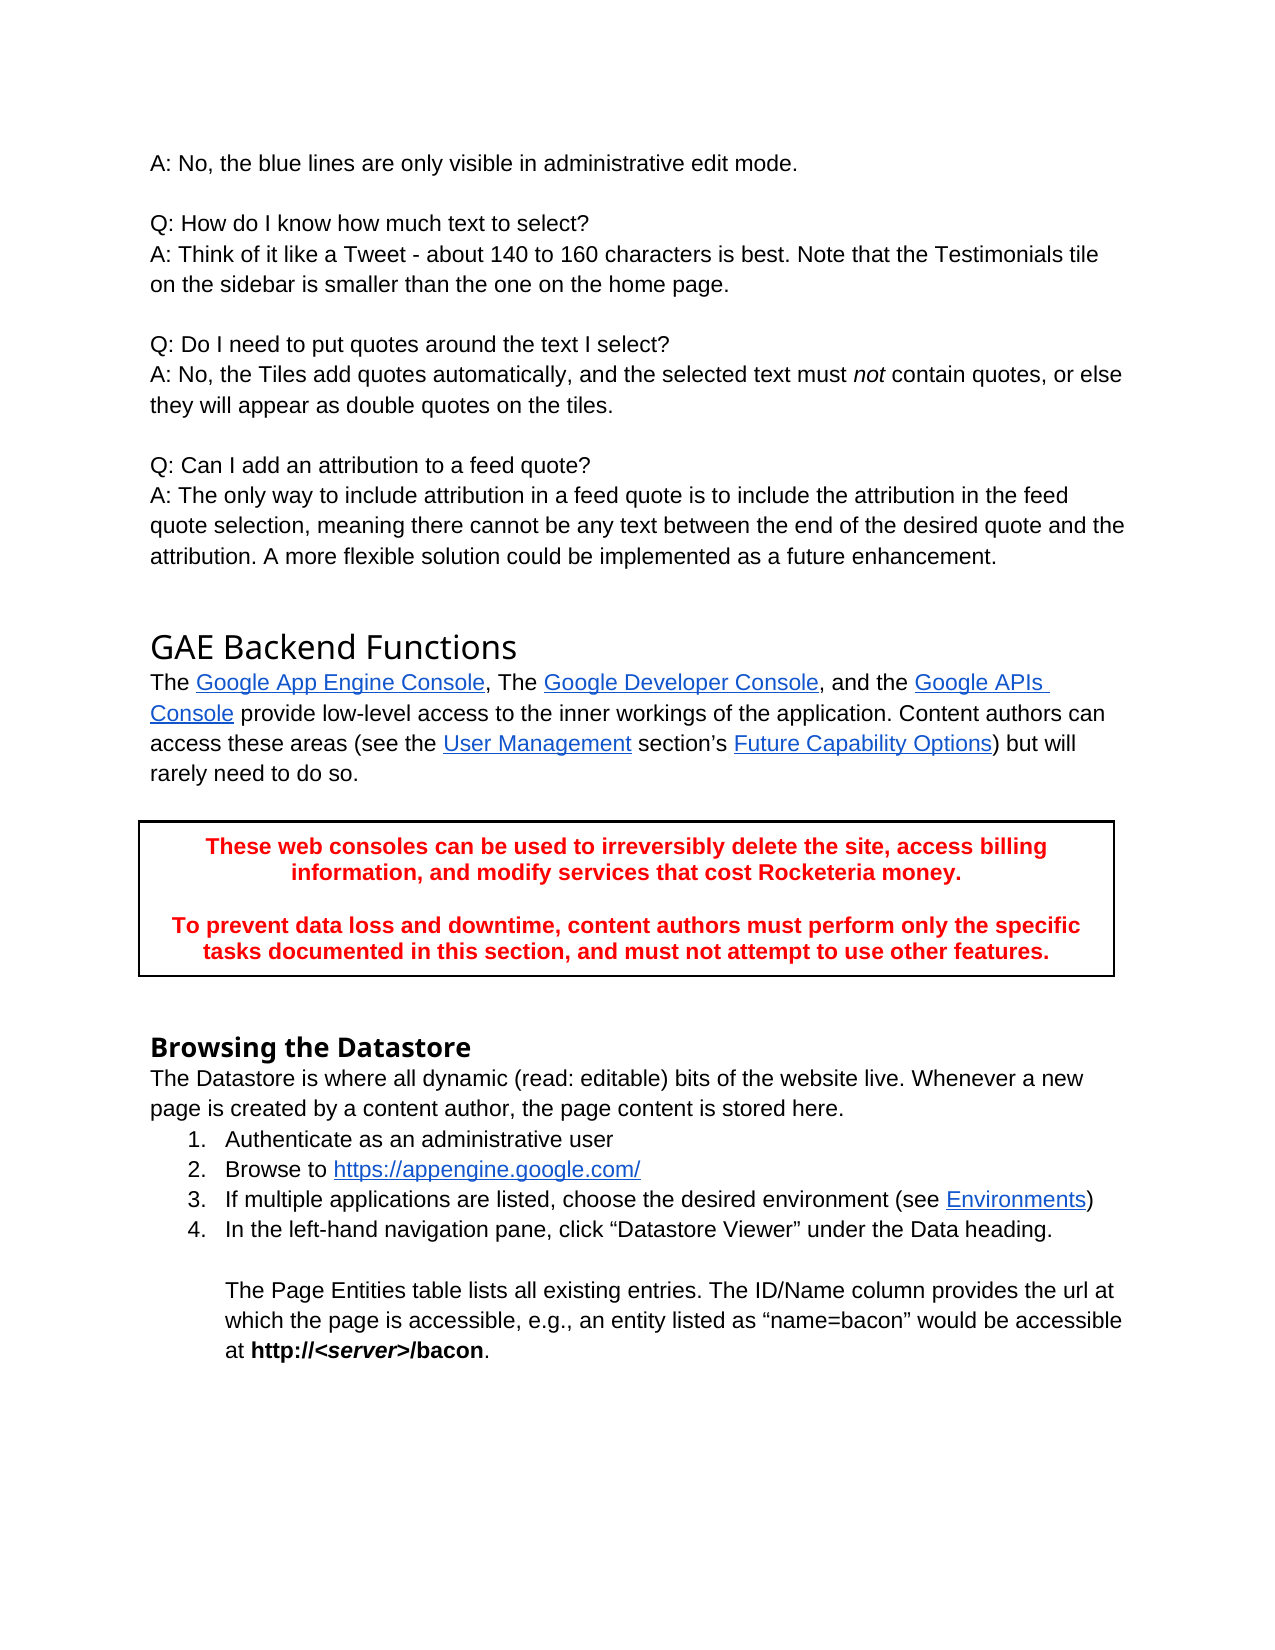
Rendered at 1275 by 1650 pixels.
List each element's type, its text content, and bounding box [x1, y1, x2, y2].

table_header These web consoles can be used to irreversibly delete the site, access billing information, and modify services that cost Rocketeria money. To prevent data loss and downtime, content authors must perform only the specific tasks documented in this section, and must not attempt to use other features. [140, 823, 1113, 975]
text Q: Can I add an attribution to a feed quote? [150, 452, 1125, 478]
list In the left-hand navigation pane, click “Datastore Viewer” under the Data heading. [187, 1216, 1125, 1242]
list Authenticate as an administrative user [187, 1126, 1125, 1152]
subtitle Browsing the Datastore [150, 1028, 1125, 1065]
text The Page Entities table lists all existing entries. The ID/Name column provides the url at which the page is accessible, e.g., an entity listed as “name=bacon” would be accessible at http://<server>/bacon. [225, 1277, 1125, 1363]
text A: The only way to include attribution in a feed quote is to include the attribution in the feed quote selection, meaning there cannot be any text between the end of the desired quote and the attribution. A more flexible solution could be implemented as a future enhancement. [150, 482, 1125, 569]
text The Datastore is where all dynamic (read: editable) bits of the website live. Whenever a new page is created by a content author, the page content is stored here. [150, 1065, 1125, 1122]
list Browse to https://appengine.google.com/ [187, 1156, 1125, 1182]
text A: No, the Tiles add quotes automatically, and the selected text must not contain quotes, or else they will appear as double quotes on the tiles. [150, 361, 1125, 418]
text The Google App Engine Console, The Google Developer Console, and the Google APIs Console provide low-level access to the inner workings of the application. Content authors can access these areas (see the User Management section’s Future Capability Options) but will rarely need to do so. [150, 669, 1125, 786]
text Q: Do I need to put quotes around the text I select? [150, 331, 1125, 358]
text A: Think of it like a Tweet - about 140 to 160 characters is best. Note that the Testimonials tile on the sidebar is smaller than the one on the home page. [150, 241, 1125, 297]
subtitle GAE Backend Functions [150, 624, 1125, 669]
list If multiple applications are listed, choose the desired environment (see Environments) [187, 1186, 1125, 1212]
text Q: How do I know how much text to select? [150, 210, 1125, 237]
text A: No, the blue lines are only visible in administrative edit mode. [150, 150, 1125, 176]
